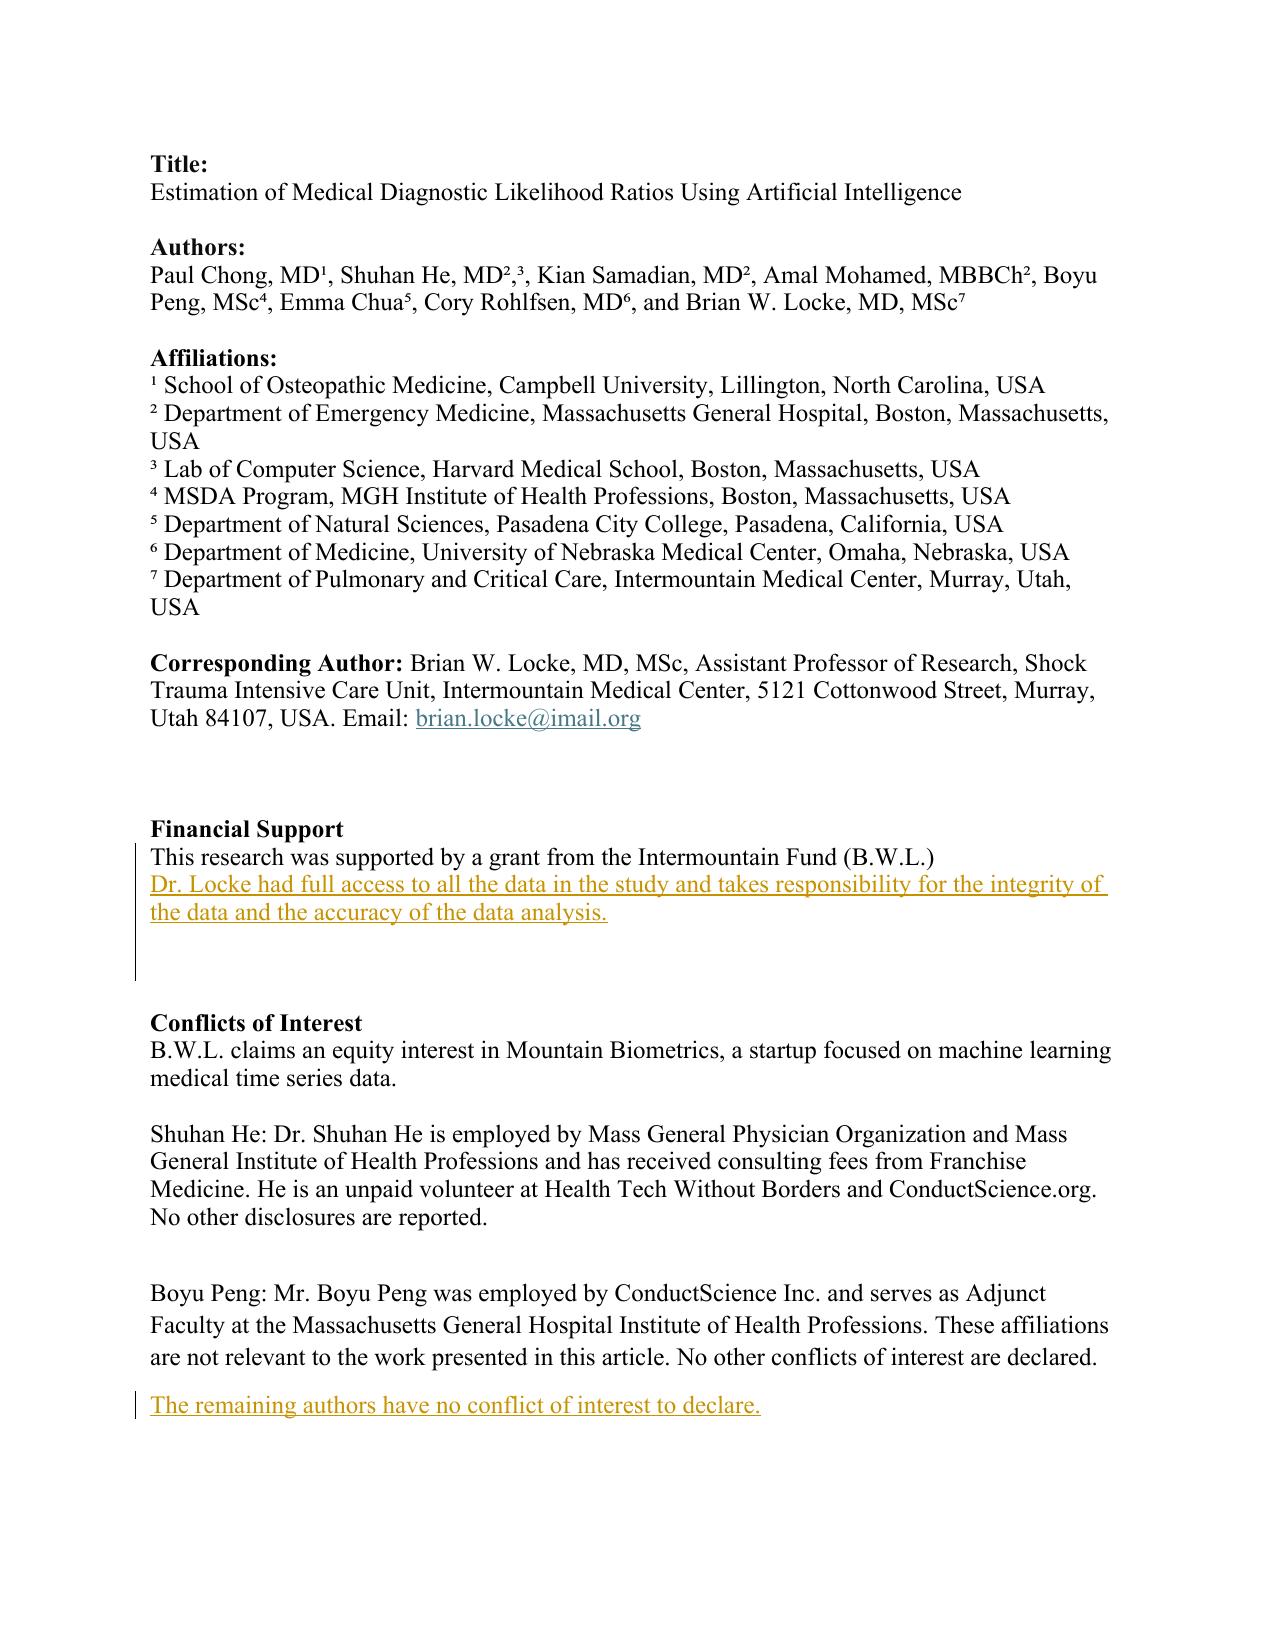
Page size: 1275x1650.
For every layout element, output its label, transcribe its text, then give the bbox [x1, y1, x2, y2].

subtitle Authors: [150, 233, 1125, 261]
text Paul Chong, MD¹, Shuhan He, MD²,³, Kian Samadian, MD², Amal Mohamed, MBBCh², Boyu Peng, MSc⁴, Emma Chua⁵, Cory Rohlfsen, MD⁶, and Brian W. Locke, MD, MSc⁷ [150, 261, 1125, 316]
text Corresponding Author: Brian W. Locke, MD, MSc, Assistant Professor of Research, Shock Trauma Intensive Care Unit, Intermountain Medical Center, 5121 Cottonwood Street, Murray, Utah 84107, USA. Email: brian.locke@imail.org [150, 649, 1125, 732]
text Shuhan He: Dr. Shuhan He is employed by Mass General Physician Organization and Mass General Institute of Health Professions and has received consulting fees from Franchise Medicine. He is an unpaid volunteer at Health Tech Without Borders and ConductScience.org. No other disclosures are reported. [150, 1120, 1125, 1231]
text Financial Support [150, 815, 1125, 843]
subtitle Title: [150, 150, 1125, 178]
text Affiliations: [150, 344, 1125, 372]
text Conflicts of Interest [150, 1009, 1125, 1037]
text B.W.L. claims an equity interest in Mountain Biometrics, a startup focused on machine learning medical time series data. [150, 1037, 1125, 1092]
text Boyu Peng: Mr. Boyu Peng was employed by ConductScience Inc. and serves as Adjunct Faculty at the Massachusetts General Hospital Institute of Health Professions. These affiliations are not relevant to the work presented in this article. No other conflicts of interest are declared. [150, 1279, 1125, 1370]
text ¹ School of Osteopathic Medicine, Campbell University, Lillington, North Carolina, USA ² Department of Emergency Medicine, Massachusetts General Hospital, Boston, Massachusetts, USA ³ Lab of Computer Science, Harvard Medical School, Boston, Massachusetts, USA ⁴ MSDA Program, MGH Institute of Health Professions, Boston, Massachusetts, USA ⁵ Department of Natural Sciences, Pasadena City College, Pasadena, California, USA ⁶ Department of Medicine, University of Nebraska Medical Center, Omaha, Nebraska, USA ⁷ Department of Pulmonary and Critical Care, Intermountain Medical Center, Murray, Utah, USA [150, 372, 1125, 621]
text Estimation of Medical Diagnostic Likelihood Ratios Using Artificial Intelligence [150, 178, 1125, 205]
text This research was supported by a grant from the Intermountain Fund (B.W.L.) [150, 843, 1125, 870]
